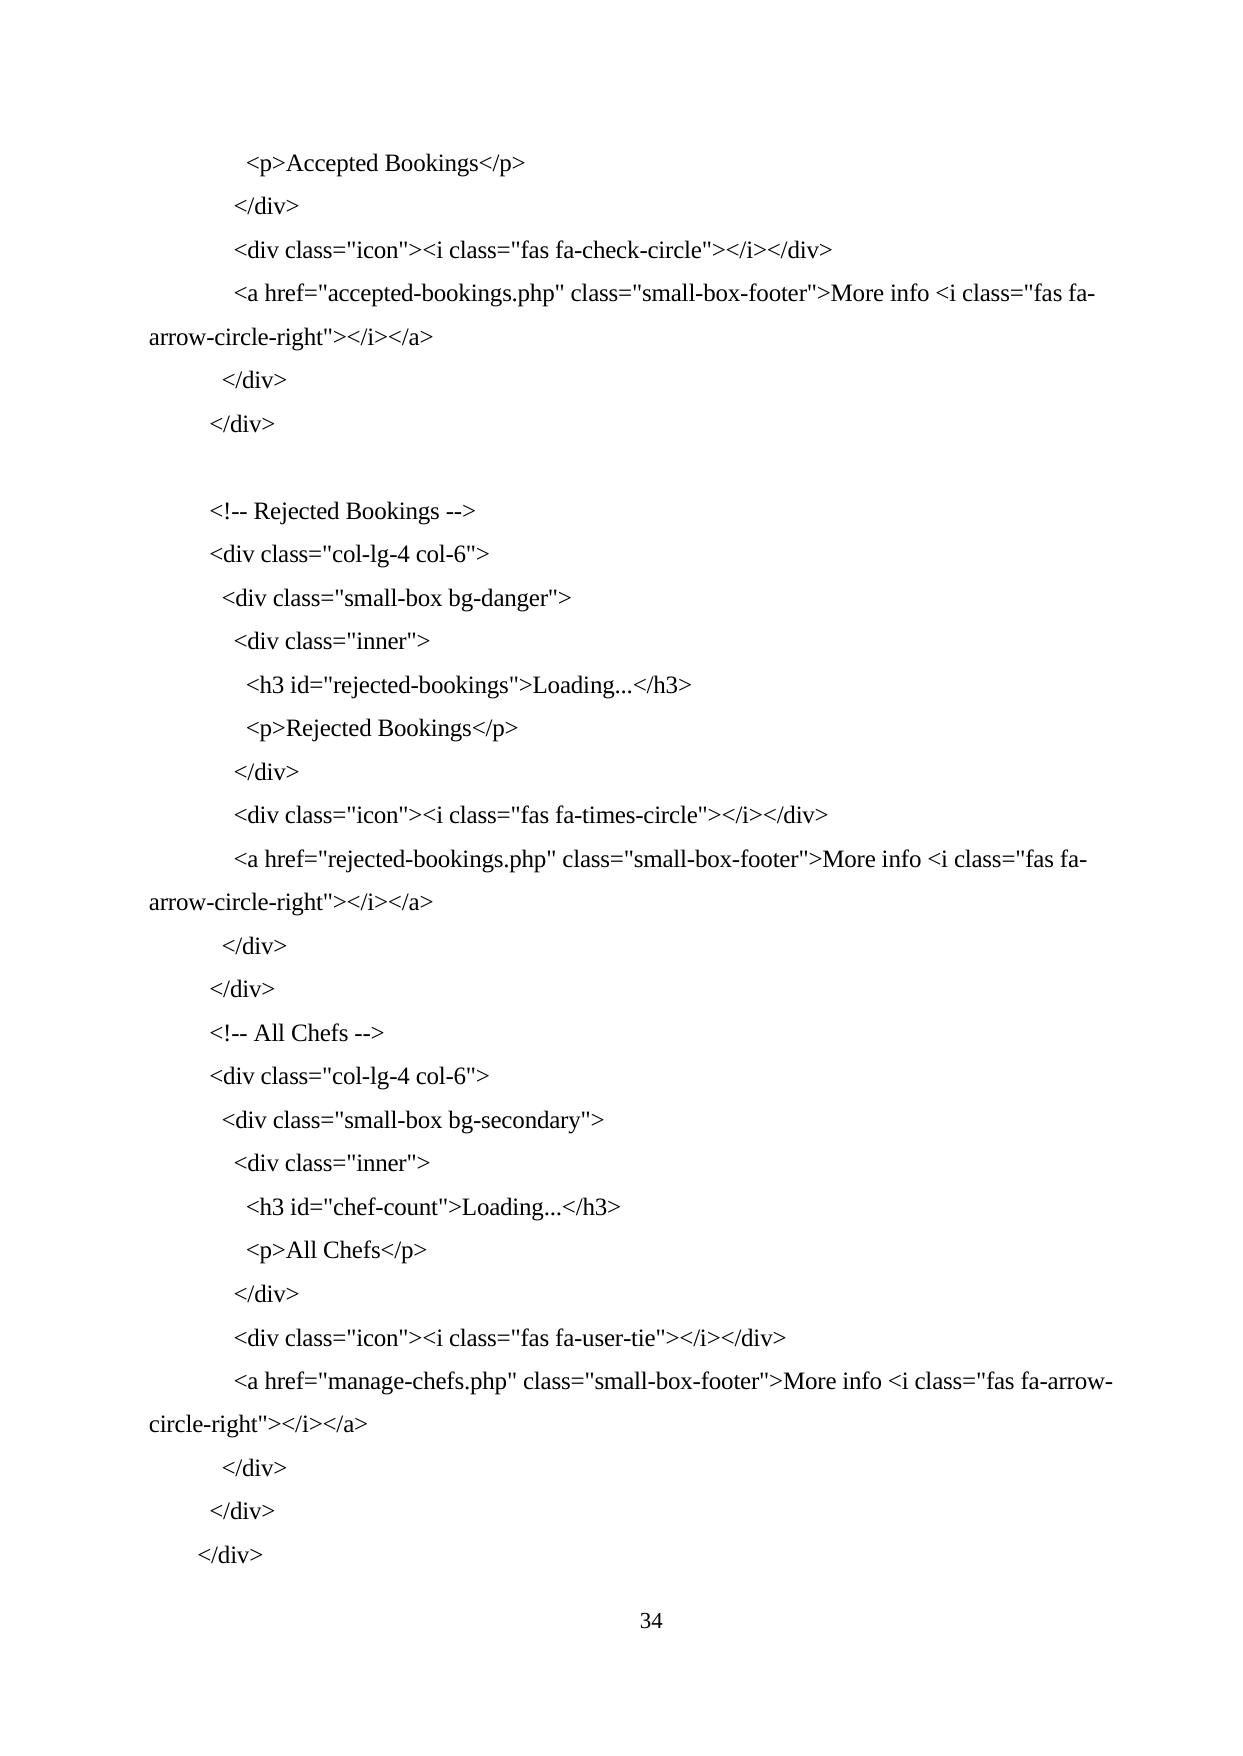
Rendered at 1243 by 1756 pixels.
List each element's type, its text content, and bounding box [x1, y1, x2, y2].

text </div> [149, 974, 1138, 1003]
text </div> [149, 1540, 1138, 1569]
text </div> [149, 1279, 1138, 1308]
text <div class="small-box bg-danger"> [149, 583, 1138, 612]
text <a href="manage-chefs.php" class="small-box-footer">More info <i class="fas fa-arrow-circle-right"></i></a> [149, 1366, 1138, 1438]
text <a href="accepted-bookings.php" class="small-box-footer">More info <i class="fas fa-arrow-circle-right"></i></a> [149, 278, 1138, 350]
text <p>Accepted Bookings</p> [149, 148, 1138, 177]
text <!-- All Chefs --> [149, 1018, 1138, 1047]
text <div class="icon"><i class="fas fa-times-circle"></i></div> [149, 801, 1138, 829]
text </div> [149, 191, 1138, 220]
text <a href="rejected-bookings.php" class="small-box-footer">More info <i class="fas fa-arrow-circle-right"></i></a> [149, 844, 1138, 916]
text <div class="col-lg-4 col-6"> [149, 539, 1138, 568]
text <h3 id="rejected-bookings">Loading...</h3> [149, 670, 1138, 699]
text <div class="icon"><i class="fas fa-check-circle"></i></div> [149, 235, 1138, 264]
text <p>All Chefs</p> [149, 1236, 1138, 1264]
text </div> [149, 1496, 1138, 1525]
text </div> [149, 365, 1138, 394]
text <div class="col-lg-4 col-6"> [149, 1061, 1138, 1090]
text <div class="inner"> [149, 1148, 1138, 1177]
text </div> [149, 1453, 1138, 1482]
text <div class="small-box bg-secondary"> [149, 1105, 1138, 1134]
text </div> [149, 757, 1138, 786]
text <!-- Rejected Bookings --> [149, 496, 1138, 524]
text <div class="inner"> [149, 626, 1138, 655]
text <h3 id="chef-count">Loading...</h3> [149, 1192, 1138, 1221]
text <p>Rejected Bookings</p> [149, 713, 1138, 742]
text <div class="icon"><i class="fas fa-user-tie"></i></div> [149, 1323, 1138, 1351]
text </div> [149, 931, 1138, 959]
text </div> [149, 409, 1138, 437]
